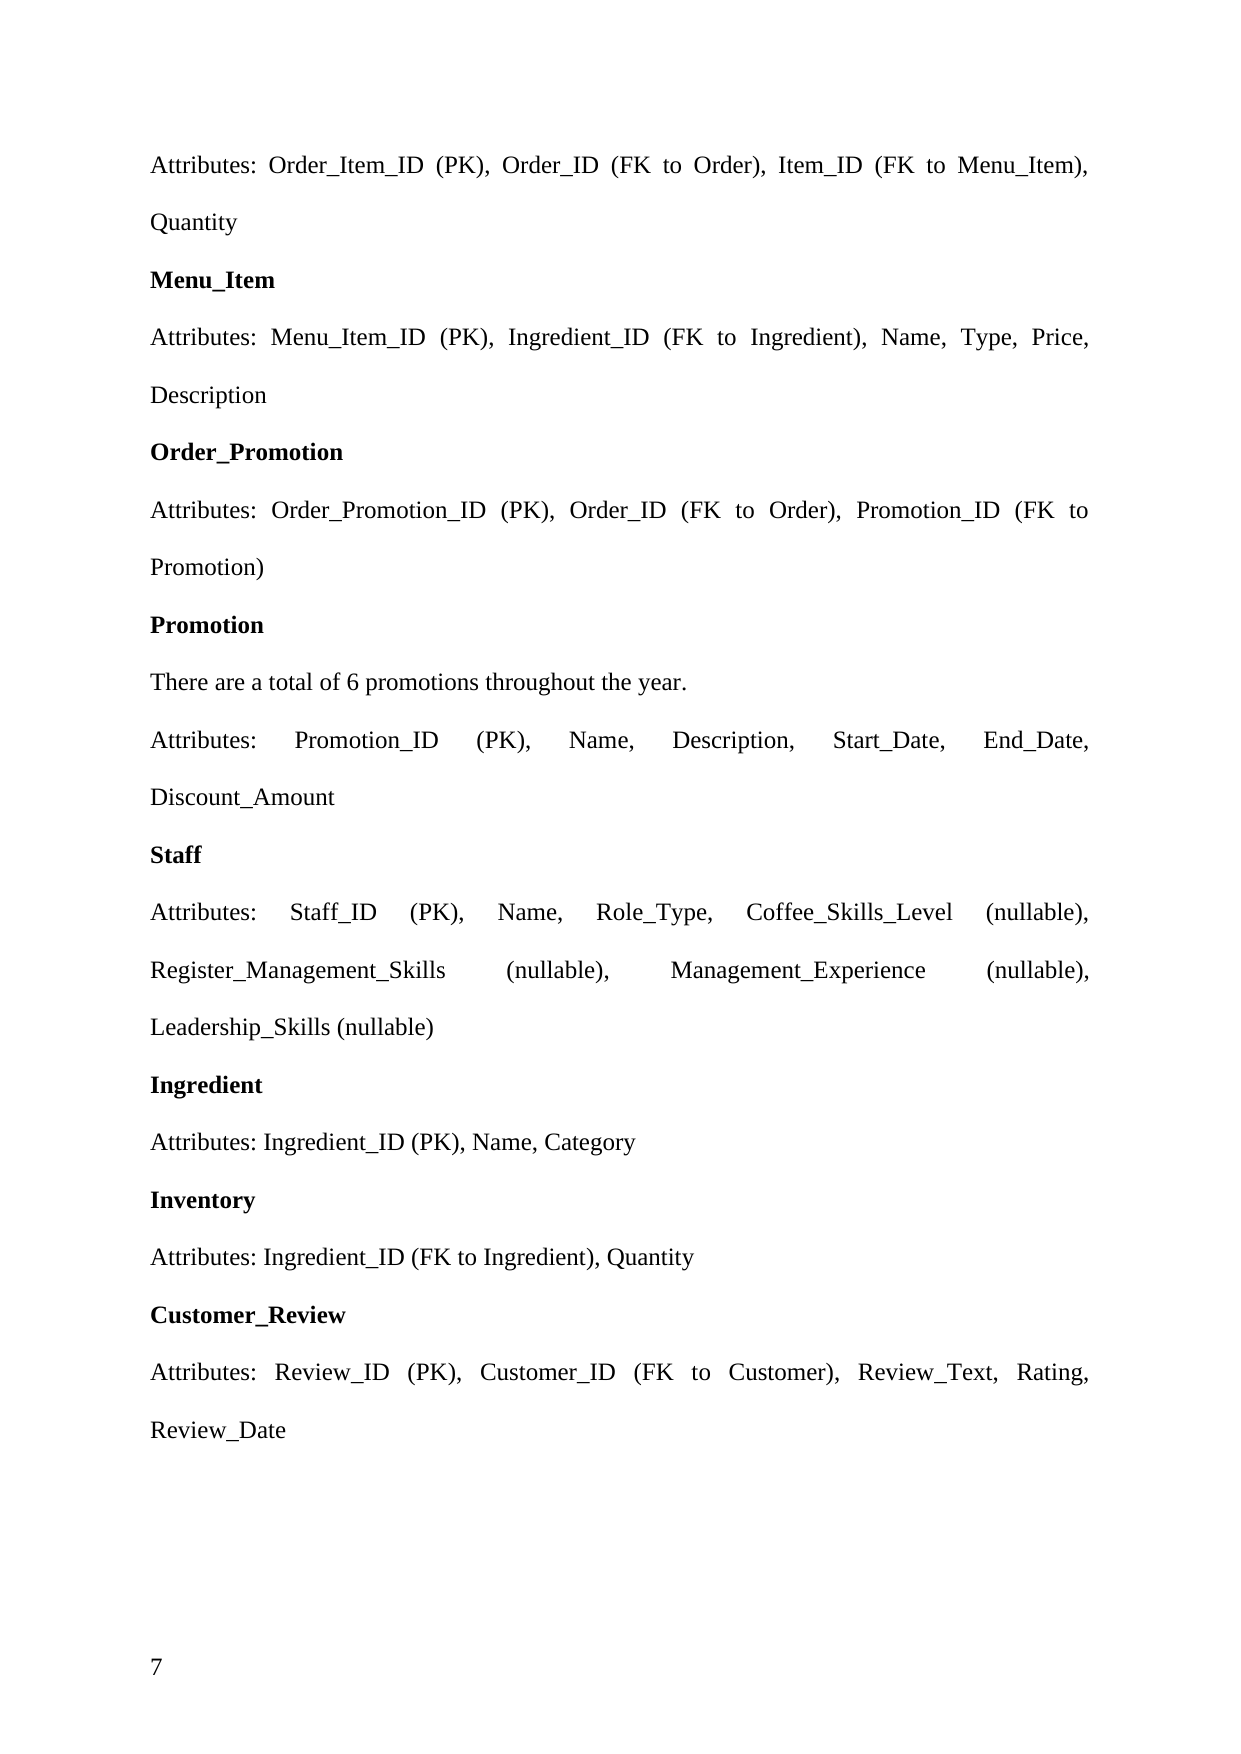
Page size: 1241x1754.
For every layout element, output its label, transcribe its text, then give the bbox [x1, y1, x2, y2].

text Menu_Item [150, 265, 1090, 294]
text Attributes: Order_Item_ID (PK), Order_ID (FK to Order), Item_ID (FK to Menu_Item), Quantity [150, 150, 1090, 236]
text Attributes: Ingredient_ID (PK), Name, Category [150, 1127, 1090, 1156]
text There are a total of 6 promotions throughout the year. [150, 667, 1090, 696]
text Attributes: Order_Promotion_ID (PK), Order_ID (FK to Order), Promotion_ID (FK to Promotion) [150, 495, 1090, 581]
text Inventory [150, 1185, 1090, 1214]
text Customer_Review [150, 1300, 1090, 1329]
text Attributes: Review_ID (PK), Customer_ID (FK to Customer), Review_Text, Rating, Review_Date [150, 1357, 1090, 1444]
text Order_Promotion [150, 437, 1090, 466]
text Attributes: Staff_ID (PK), Name, Role_Type, Coffee_Skills_Level (nullable), Register_Management_Skills (nullable), Management_Experience (nullable), Leadership_Skills (nullable) [150, 897, 1090, 1041]
text Promotion [150, 610, 1090, 639]
text Ingredient [150, 1070, 1090, 1099]
text Attributes: Menu_Item_ID (PK), Ingredient_ID (FK to Ingredient), Name, Type, Price, Description [150, 322, 1090, 409]
text Staff [150, 840, 1090, 869]
text Attributes: Ingredient_ID (FK to Ingredient), Quantity [150, 1242, 1090, 1271]
text Attributes: Promotion_ID (PK), Name, Description, Start_Date, End_Date, Discount_Amount [150, 725, 1090, 811]
